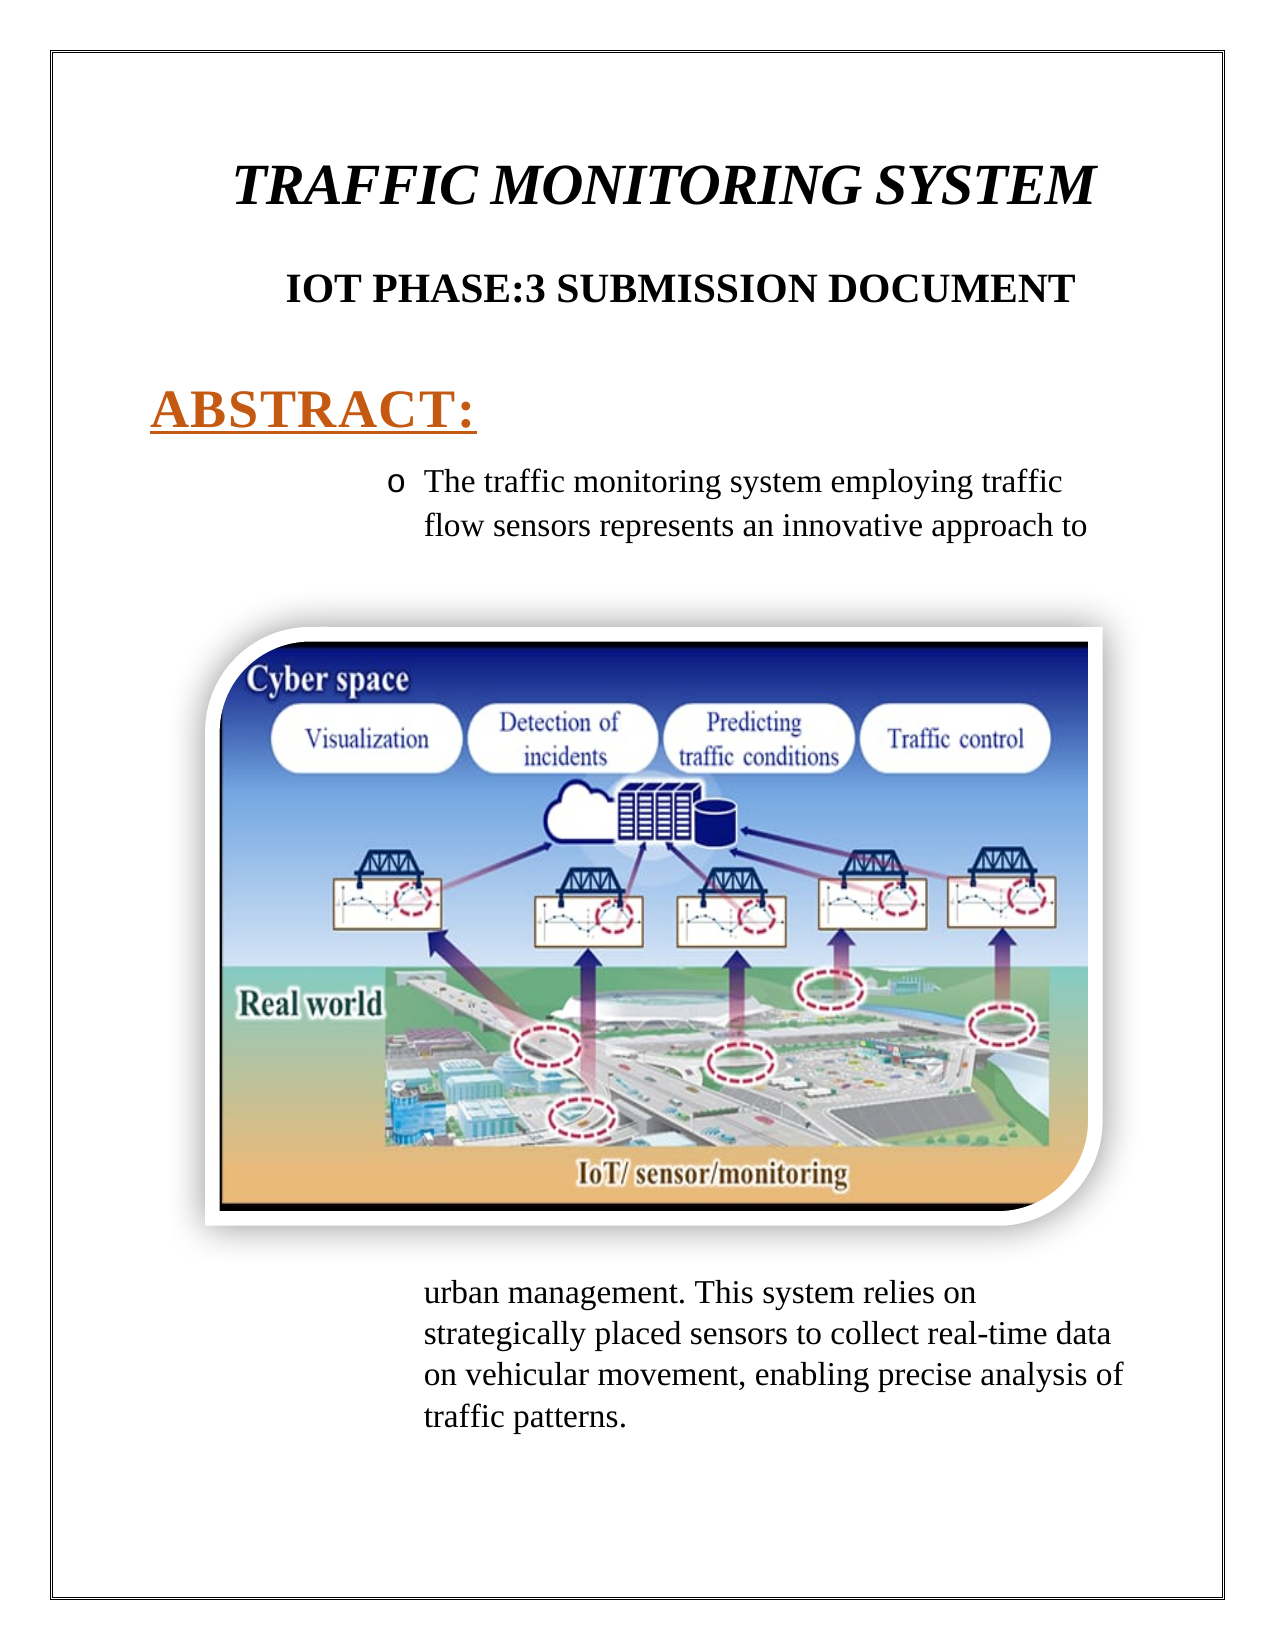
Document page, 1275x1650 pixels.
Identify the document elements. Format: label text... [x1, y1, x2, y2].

subtitle ABSTRACT: [150, 377, 1125, 440]
list The traffic monitoring system employing traffic flow sensors represents an innovative approach to urban management. This system relies on strategically placed sensors to collect real-time data on vehicular movement, enabling precise analysis of traffic patterns. [386, 1158, 1125, 1434]
picture [220, 642, 1088, 1211]
text IOT PHASE:3 SUBMISSION DOCUMENT [150, 264, 1125, 312]
list The traffic monitoring system employing traffic flow sensors represents an innovative approach to urban management. This system relies on strategically placed sensors to collect real-time data on vehicular movement, enabling precise analysis of traffic patterns. [386, 461, 1125, 626]
title TRAFFIC MONITORING SYSTEM [150, 150, 1125, 217]
